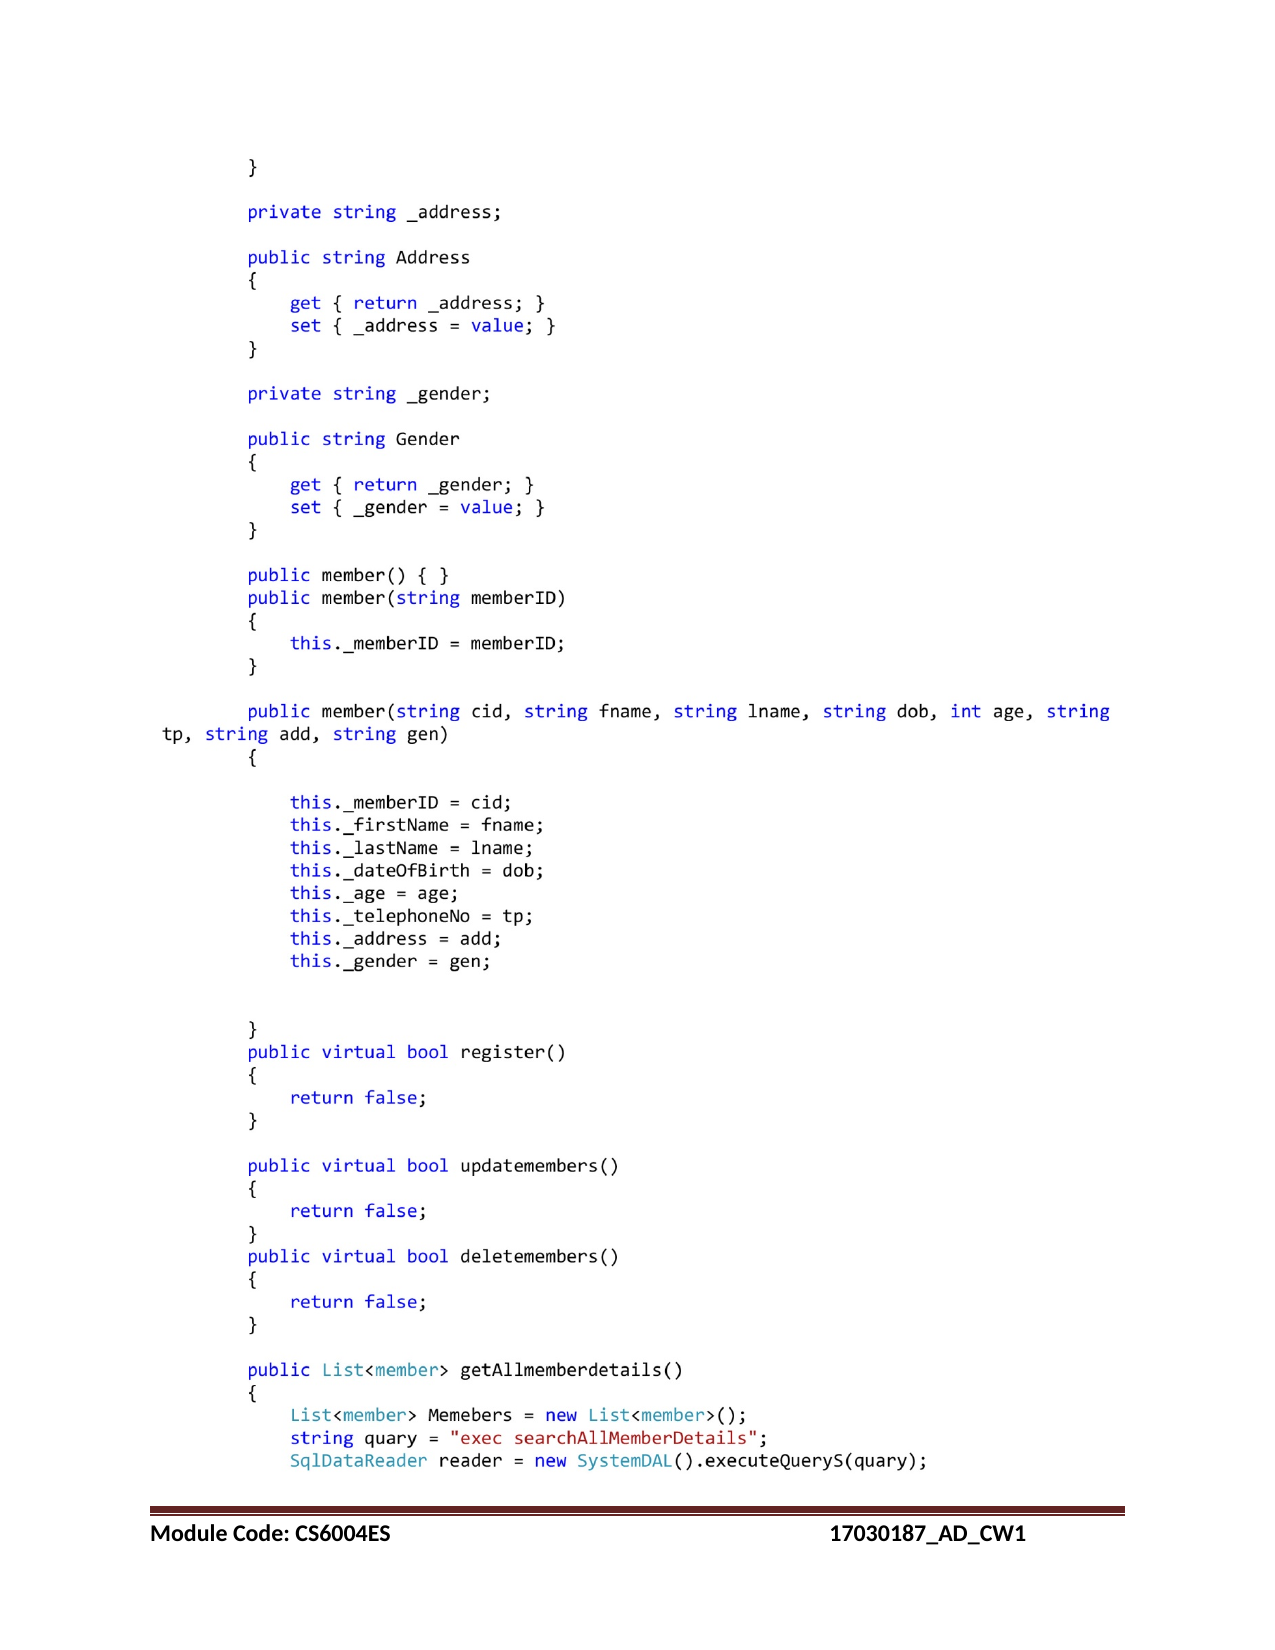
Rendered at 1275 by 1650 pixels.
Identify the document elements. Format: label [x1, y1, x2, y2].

picture [150, 150, 1125, 1476]
